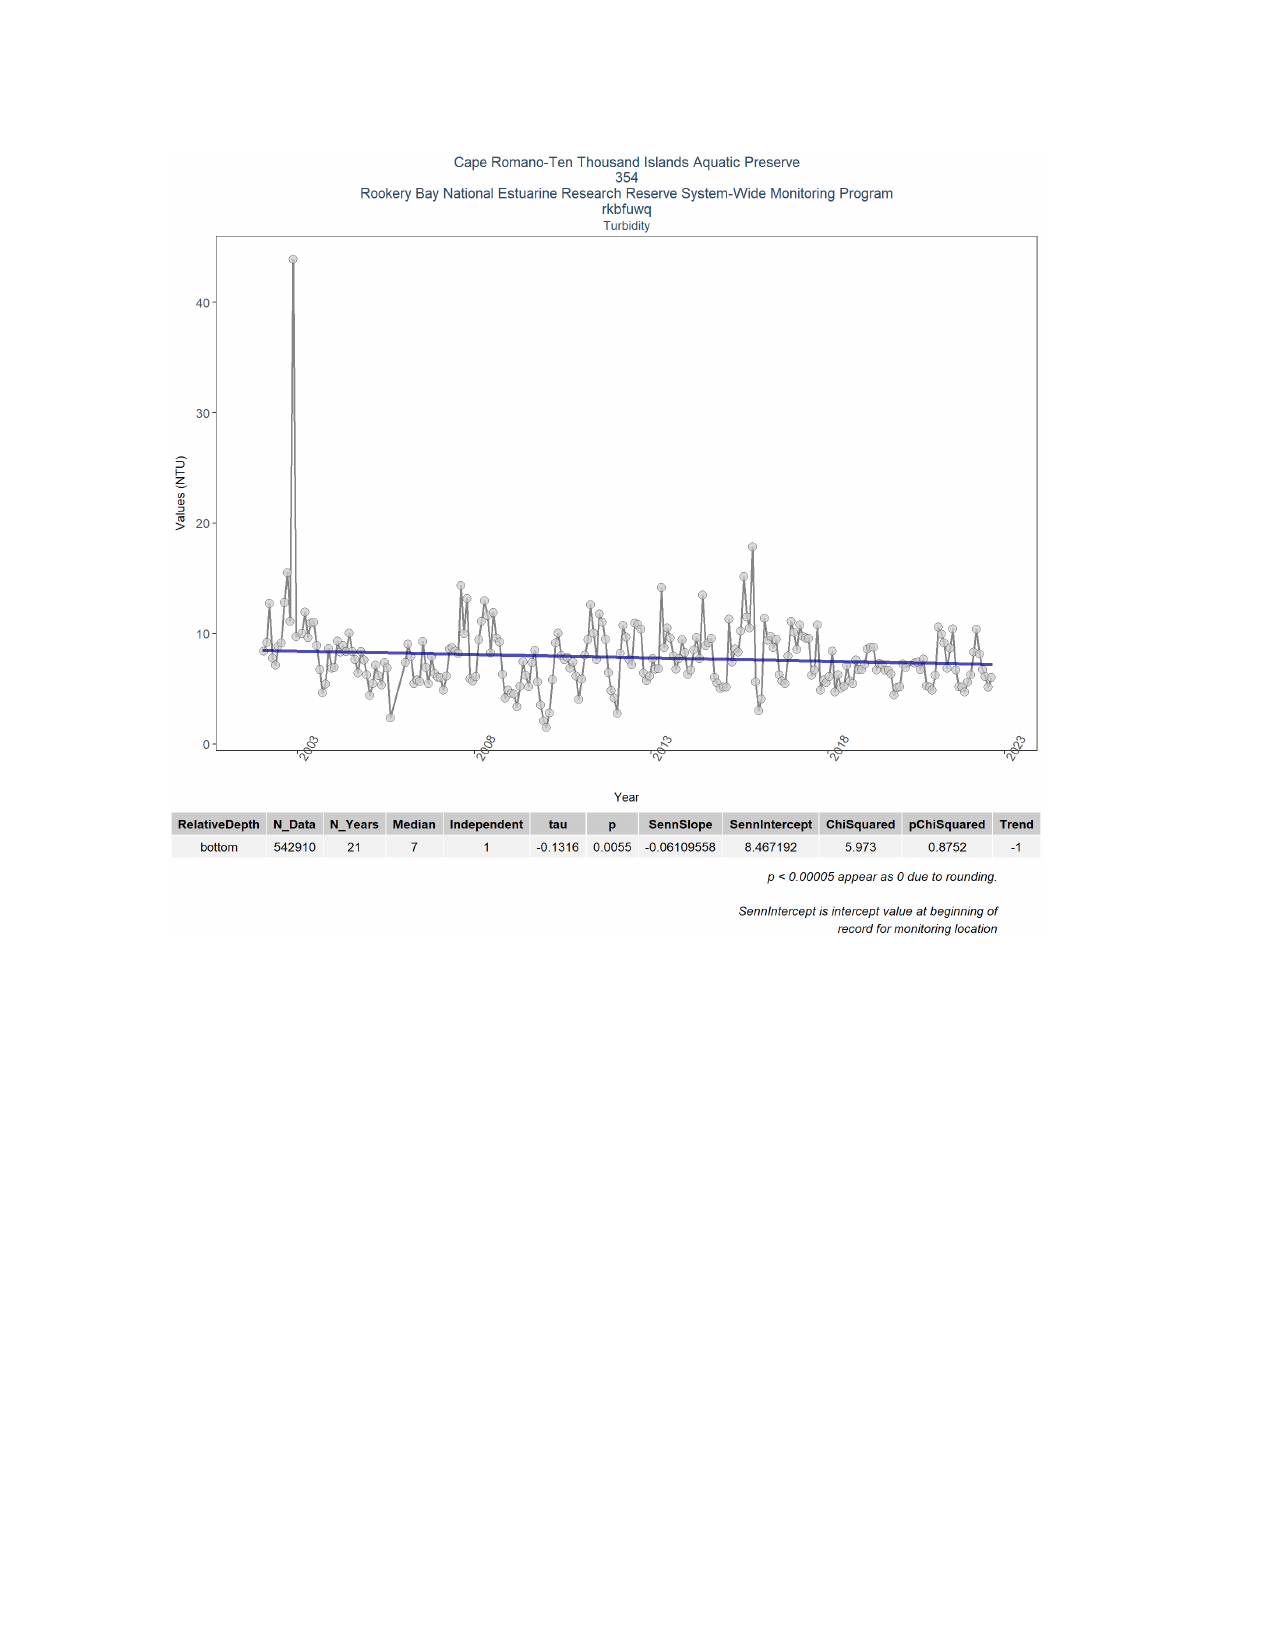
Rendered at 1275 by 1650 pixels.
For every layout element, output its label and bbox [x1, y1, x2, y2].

picture [168, 150, 1044, 938]
